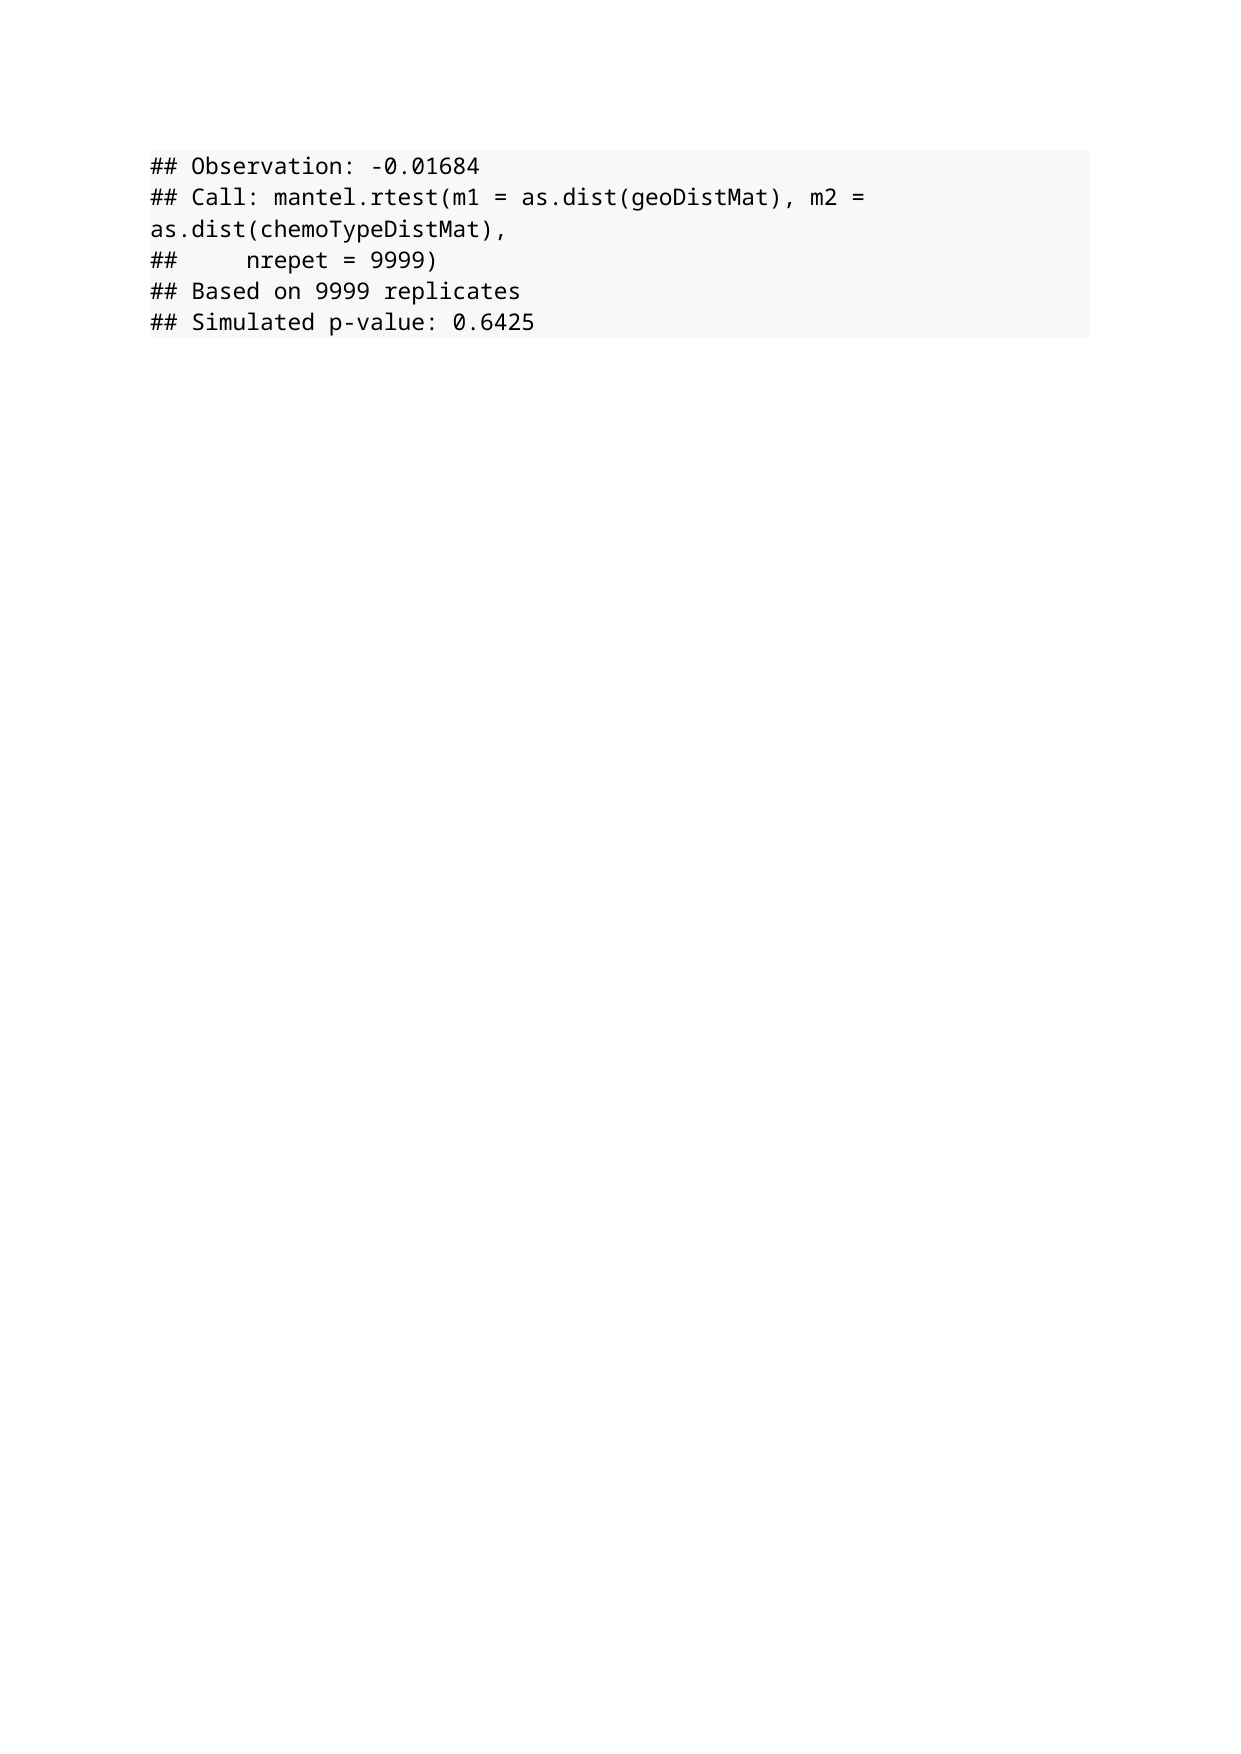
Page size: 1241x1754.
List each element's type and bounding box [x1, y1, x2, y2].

text [150, 150, 1090, 337]
